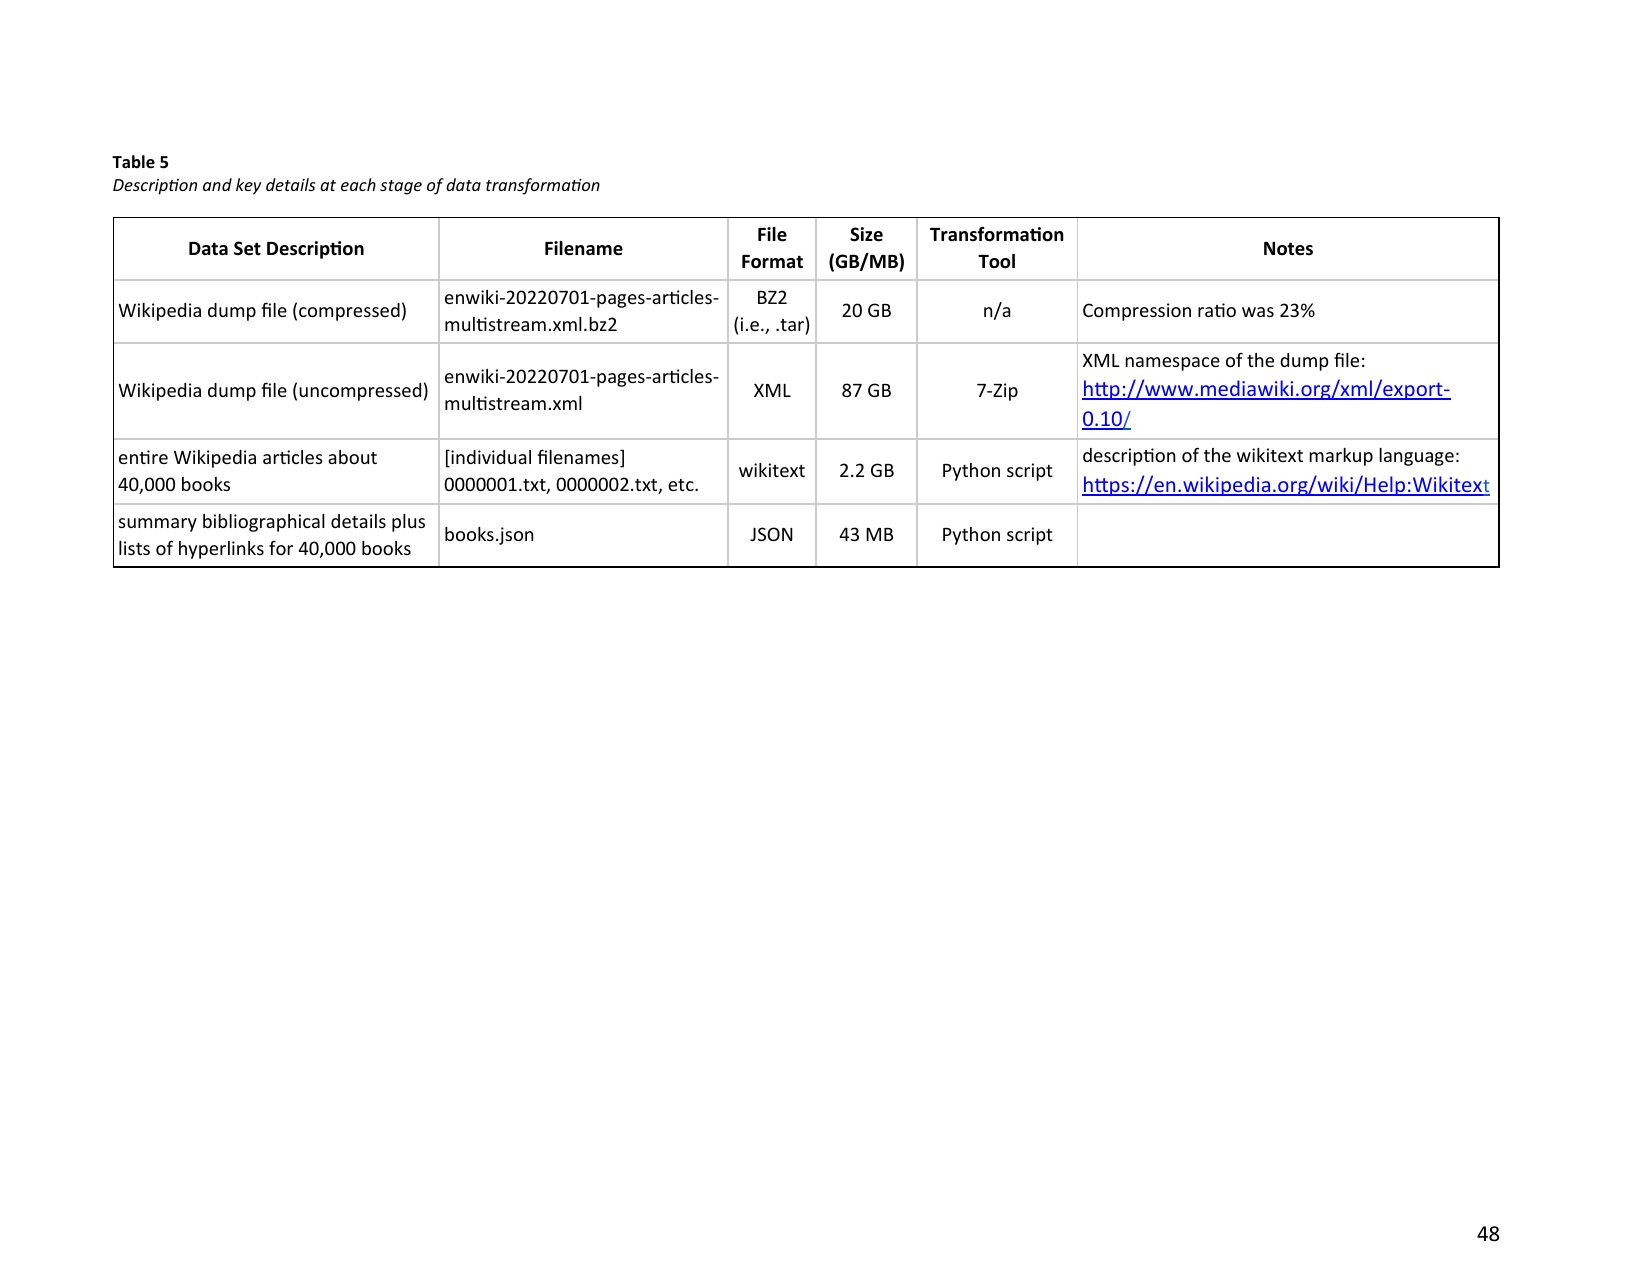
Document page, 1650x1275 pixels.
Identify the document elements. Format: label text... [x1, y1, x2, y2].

table_cell 7-Zip [918, 344, 1077, 438]
table_header Filename [440, 218, 727, 279]
table_cell description of the wikitext markup language: https://en.wikipedia.org/wiki/Help:Wikitext [1078, 440, 1498, 503]
table_cell XML [729, 344, 815, 438]
table_cell 43 MB [817, 505, 916, 566]
table_cell Wikipedia dump file (uncompressed) [114, 344, 438, 438]
table_cell Python script [918, 440, 1077, 503]
table_header Transformation Tool [918, 218, 1077, 279]
table_cell Wikipedia dump file (compressed) [114, 281, 438, 342]
table_cell 20 GB [817, 281, 916, 342]
table_cell enwiki-20220701-pages-articles-multistream.xml [440, 344, 727, 438]
table_header Size (GB/MB) [817, 218, 916, 279]
table_cell 87 GB [817, 344, 916, 438]
table_cell Compression ratio was 23% [1078, 281, 1498, 342]
text Table 5 Description and key details at each stage of data transformation [112, 150, 1500, 196]
table_cell BZ2 (i.e., .tar) [729, 281, 815, 342]
table_cell summary bibliographical details plus lists of hyperlinks for 40,000 books [114, 505, 438, 566]
table_cell entire Wikipedia articles about 40,000 books [114, 440, 438, 503]
table_cell [1078, 505, 1498, 566]
table_header File Format [729, 218, 815, 279]
table_cell JSON [729, 505, 815, 566]
table_cell [individual filenames] 0000001.txt, 0000002.txt, etc. [440, 440, 727, 503]
table_cell books.json [440, 505, 727, 566]
table_cell n/a [918, 281, 1077, 342]
table_cell Python script [918, 505, 1077, 566]
table_cell wikitext [729, 440, 815, 503]
table_cell XML namespace of the dump file: http://www.mediawiki.org/xml/export-0.10/ [1078, 344, 1498, 438]
table_header Notes [1078, 218, 1498, 279]
table_cell enwiki-20220701-pages-articles-multistream.xml.bz2 [440, 281, 727, 342]
table_header Data Set Description [114, 218, 438, 279]
table_cell 2.2 GB [817, 440, 916, 503]
